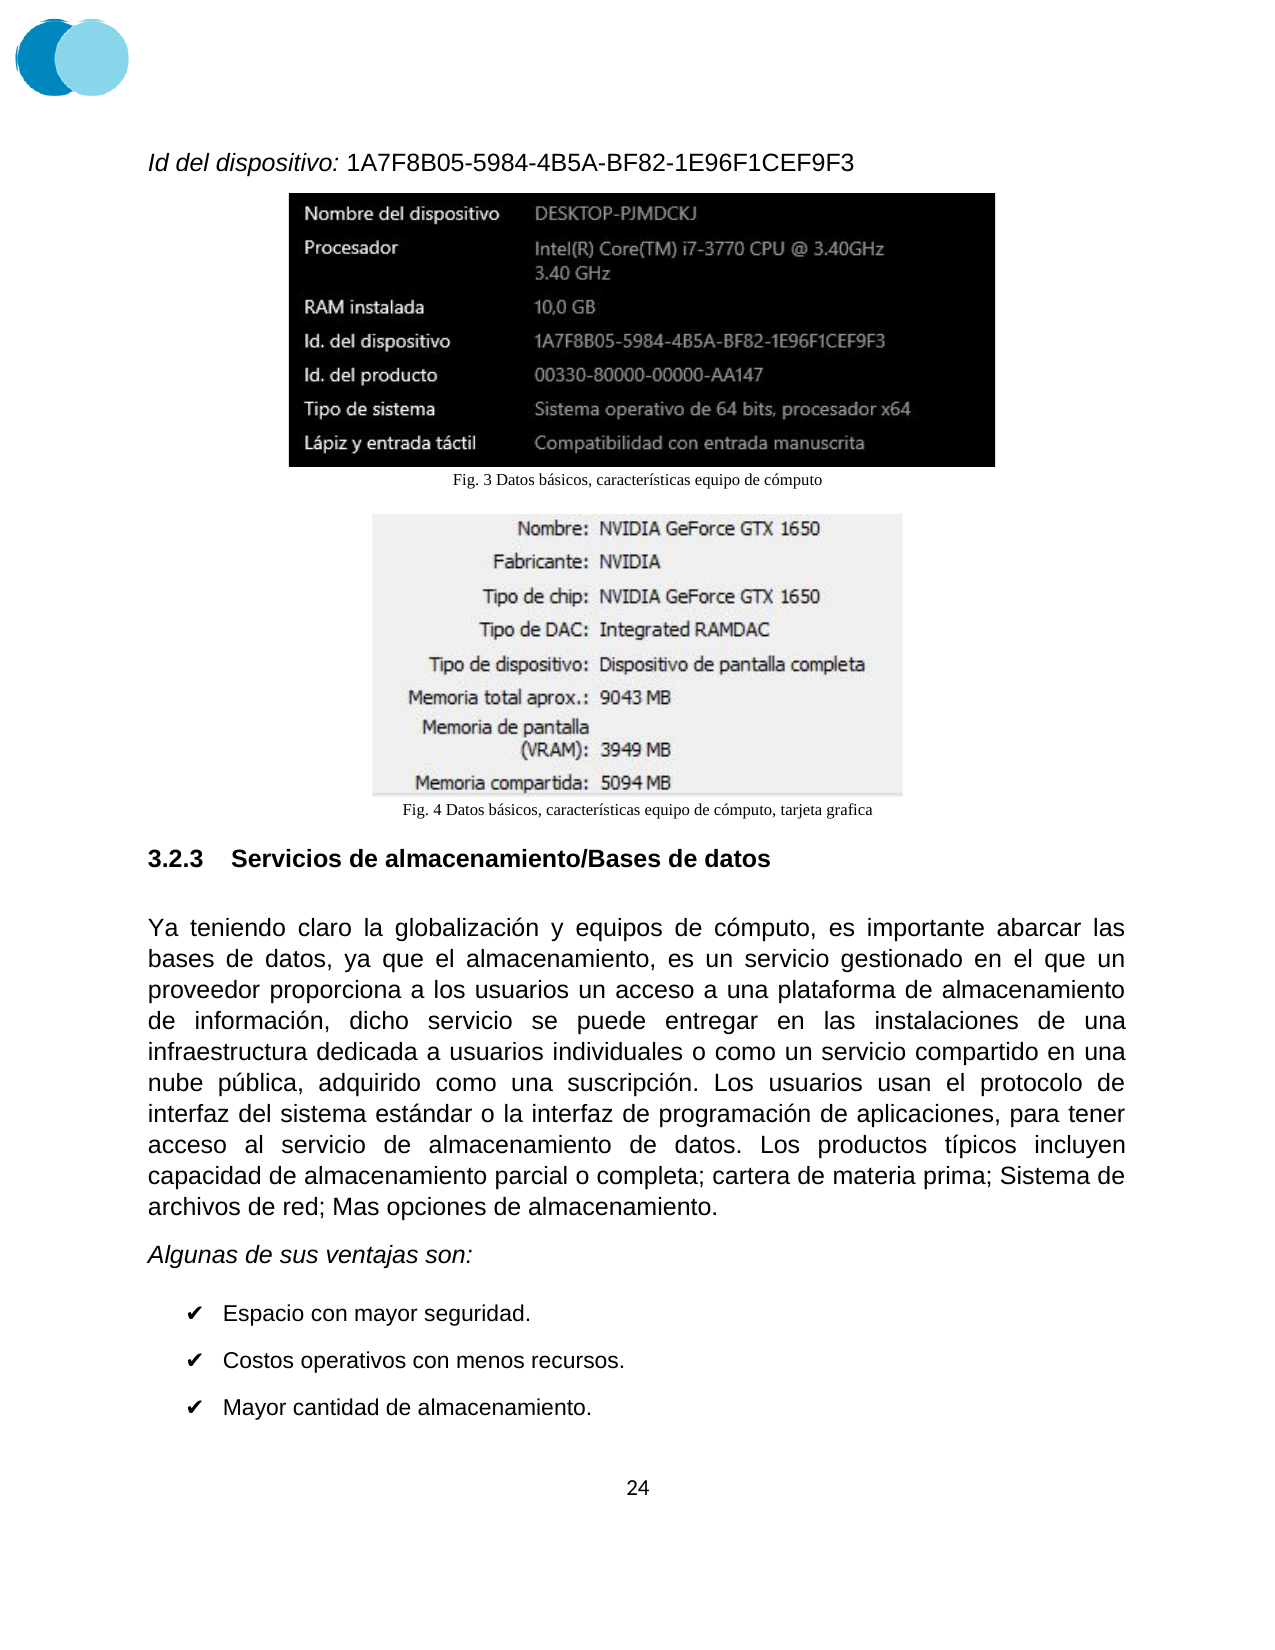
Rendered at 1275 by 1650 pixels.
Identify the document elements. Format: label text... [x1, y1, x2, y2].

text Id del dispositivo: 1A7F8B05-5984-4B5A-BF82-1E96F1CEF9F3 [148, 148, 1127, 176]
list Costos operativos con menos recursos. [223, 1334, 1127, 1381]
text Fig. 4 Datos básicos, características equipo de cómputo, tarjeta grafica [148, 800, 1127, 819]
subtitle 3.2.3 Servicios de almacenamiento/Bases de datos [148, 844, 1127, 873]
text Algunas de sus ventajas son: [148, 1239, 1127, 1268]
picture [288, 193, 996, 467]
text Fig. 3 Datos básicos, características equipo de cómputo [148, 470, 1127, 489]
list Mayor cantidad de almacenamiento. [223, 1381, 1127, 1428]
list Espacio con mayor seguridad. [223, 1287, 1127, 1334]
picture [372, 514, 903, 797]
picture [13, 16, 131, 99]
